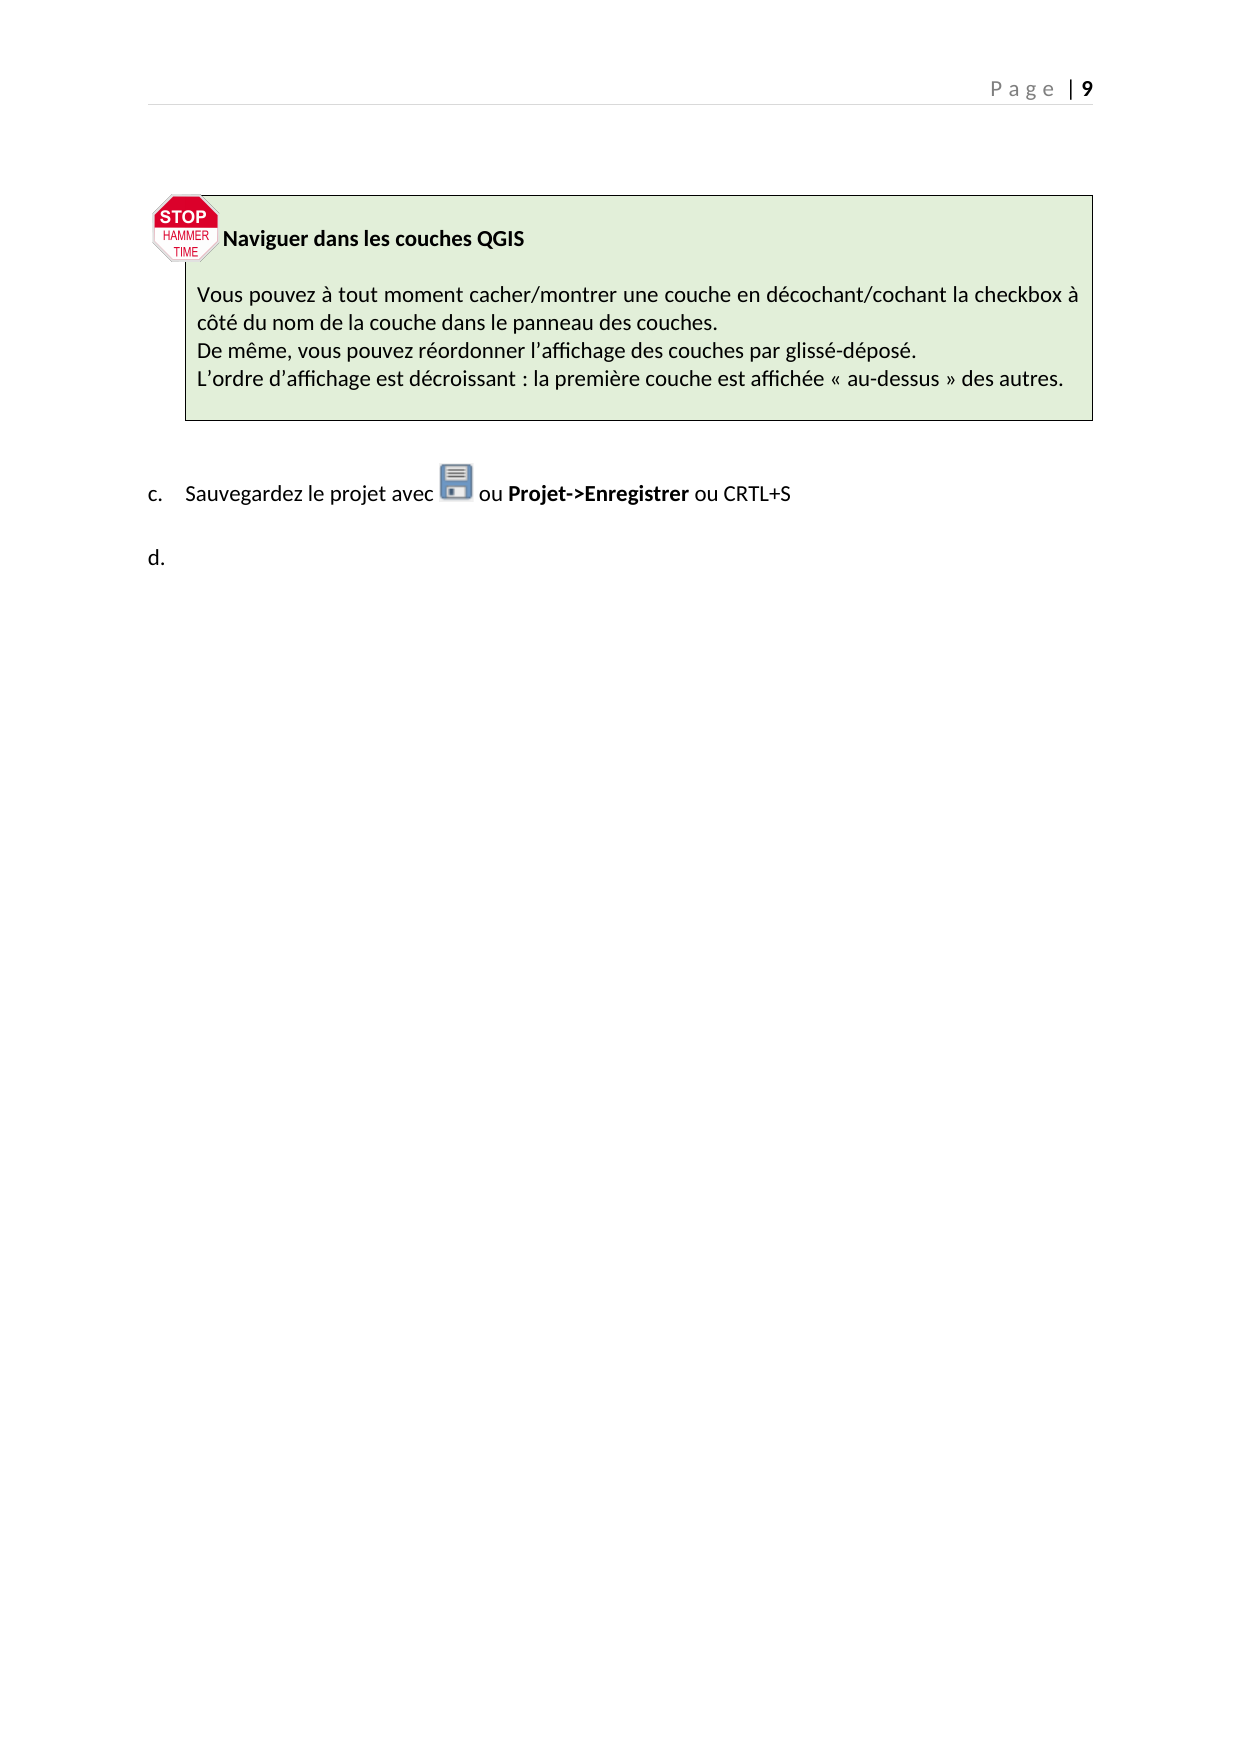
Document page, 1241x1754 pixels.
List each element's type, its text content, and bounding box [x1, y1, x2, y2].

picture [152, 194, 220, 262]
picture [439, 463, 474, 502]
table_header Naviguer dans les couches QGIS Vous pouvez à tout moment cacher/montrer une couche en décochant/cochant la checkbox à côté du nom de la couche dans le panneau des couches. De même, vous pouvez réordonner l’affichage des couches par glissé-déposé. L’ordre d’affichage est décroissant : la première couche est affichée « au-dessus » des autres. [186, 196, 1092, 420]
list Sauvegardez le projet avec ou Projet->Enregistrer ou CRTL+S [148, 464, 1093, 507]
